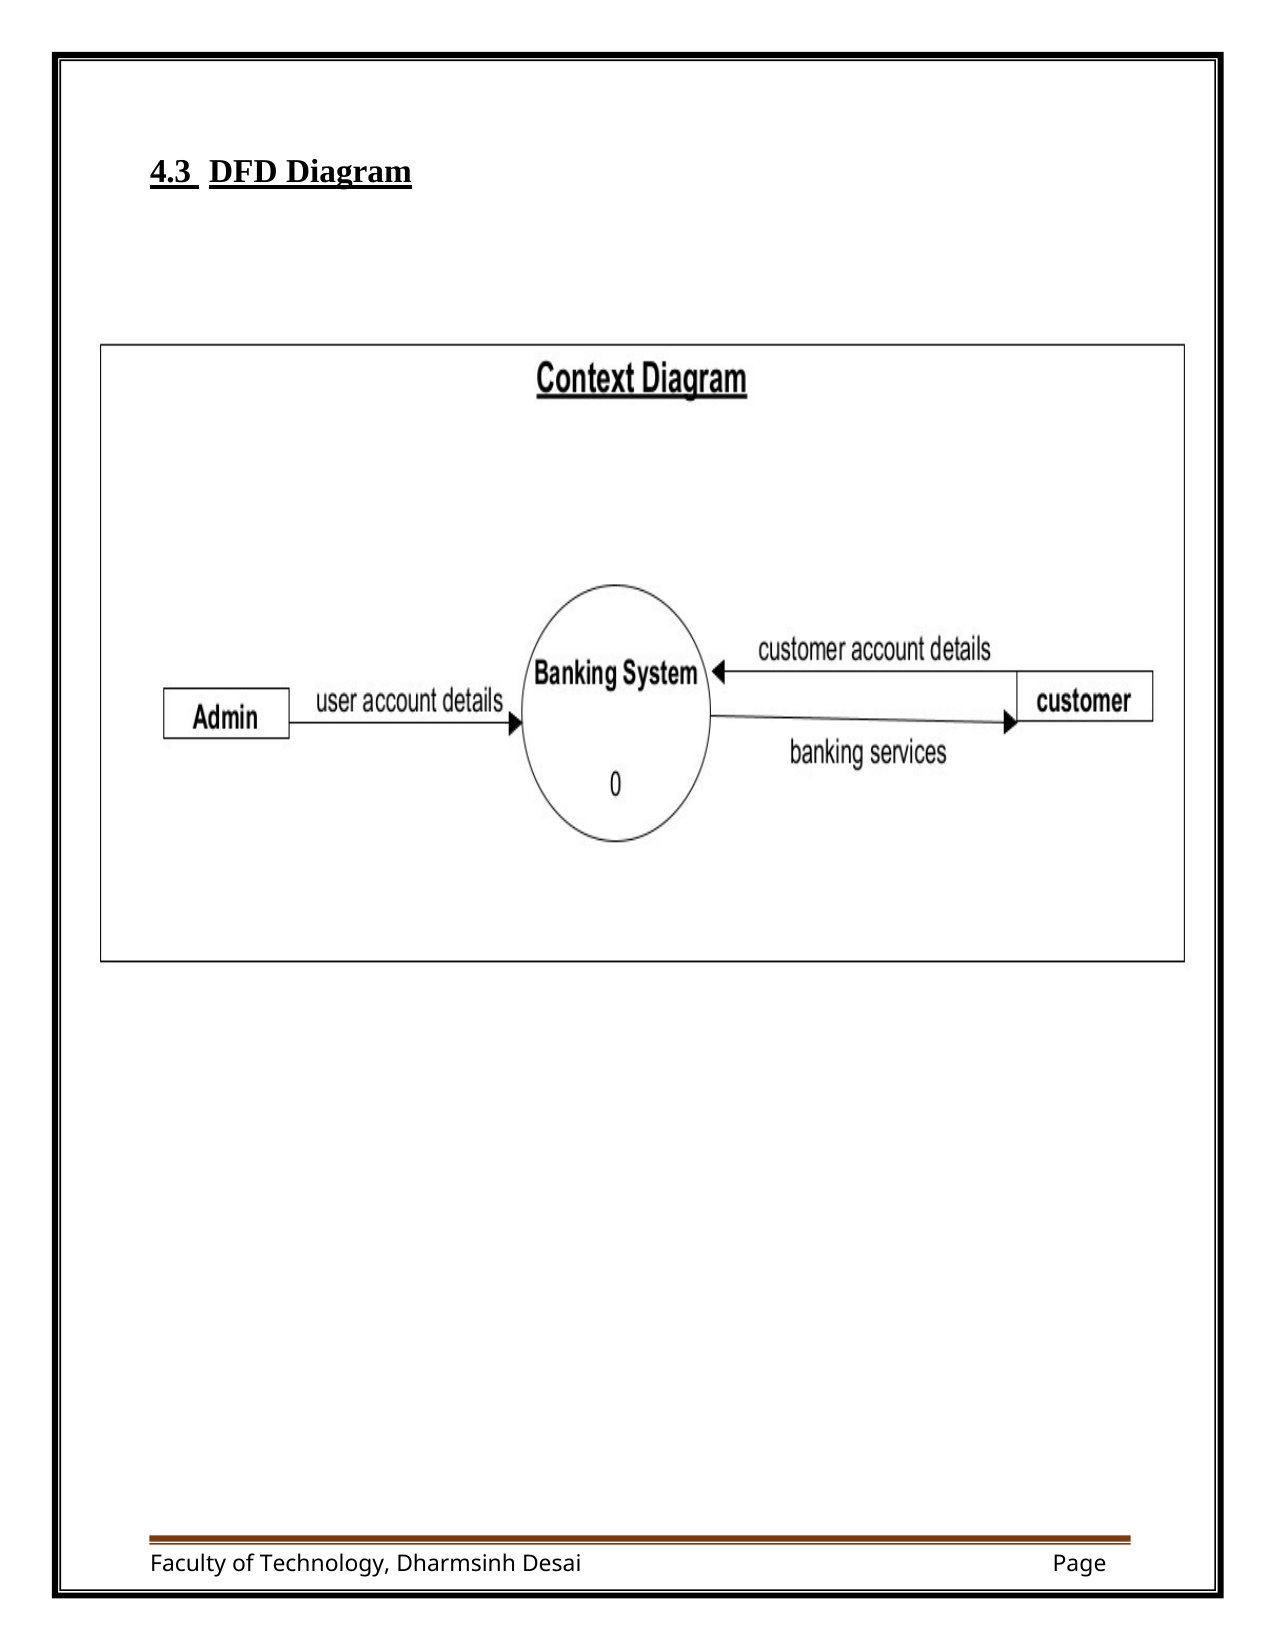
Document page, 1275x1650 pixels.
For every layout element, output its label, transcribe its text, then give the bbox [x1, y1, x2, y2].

picture [79, 310, 1206, 997]
subtitle DFD Diagram [150, 152, 1217, 190]
